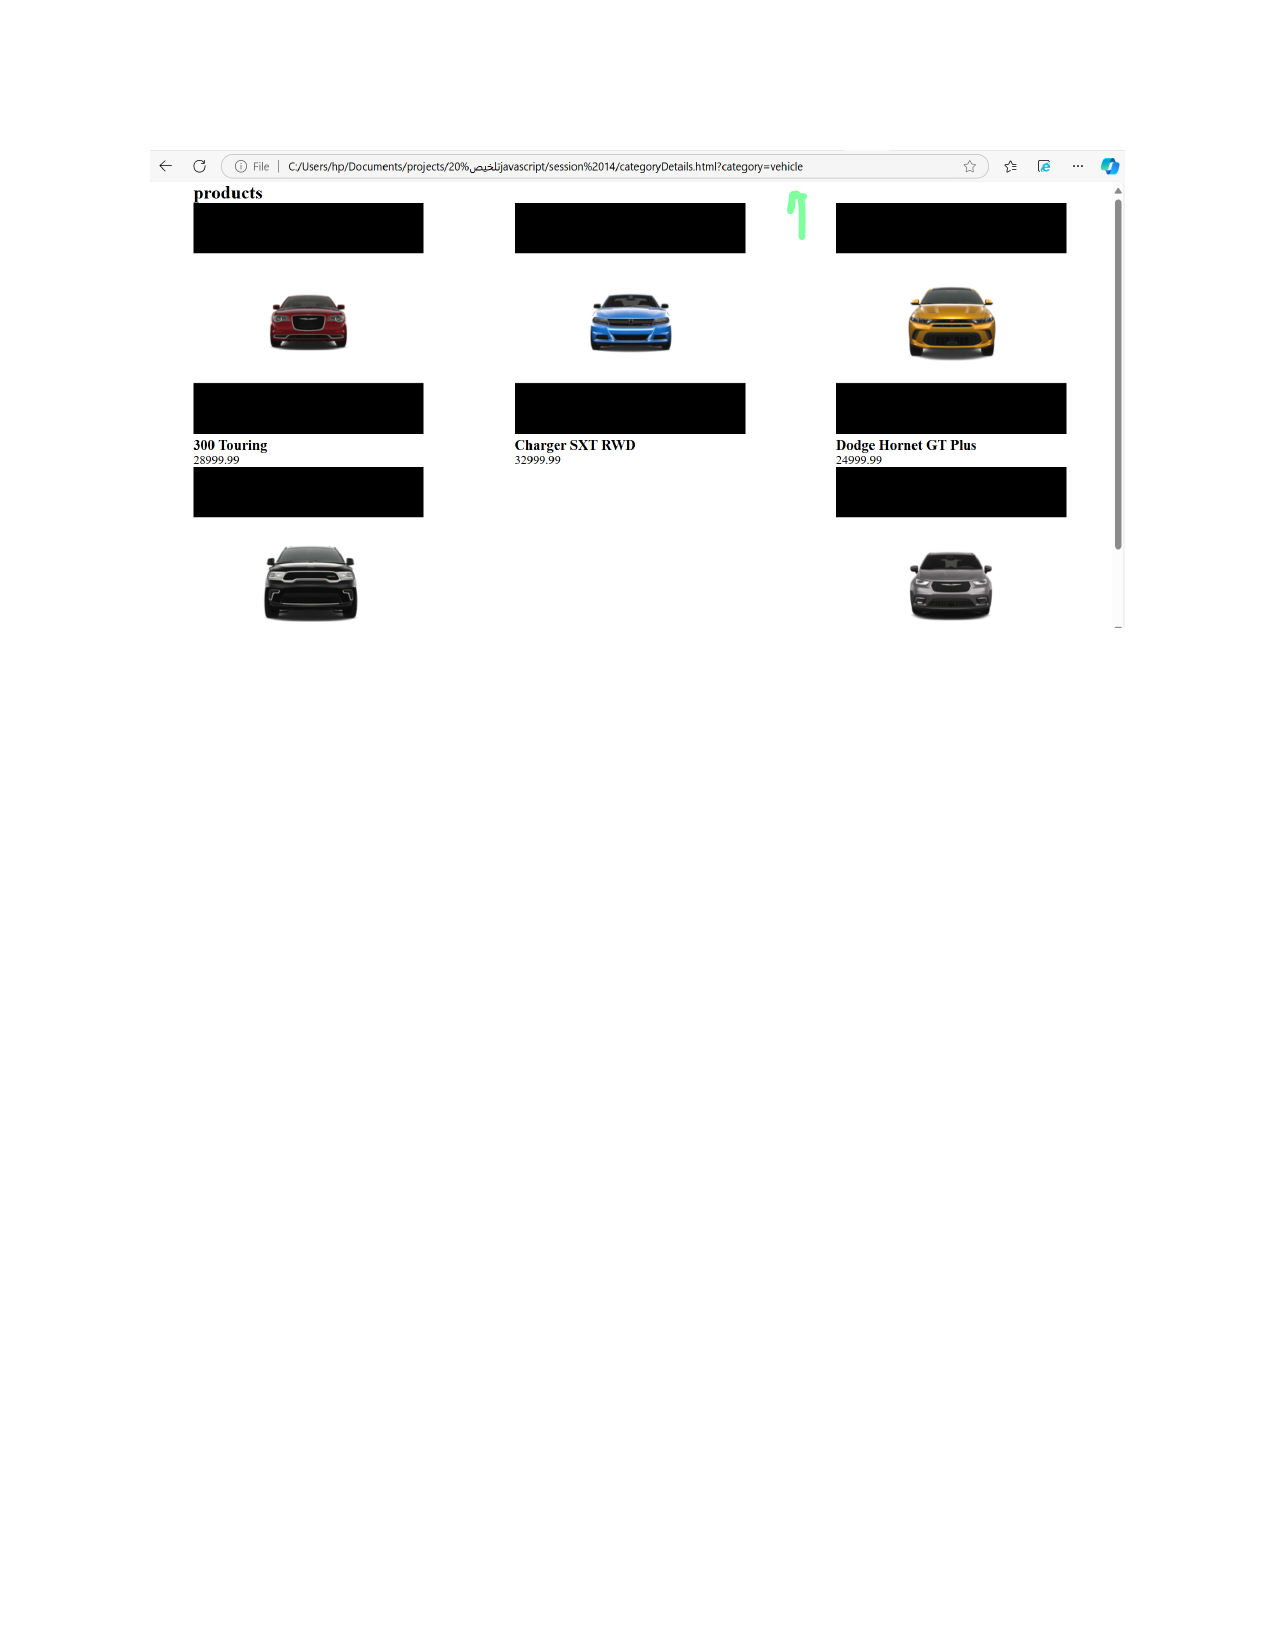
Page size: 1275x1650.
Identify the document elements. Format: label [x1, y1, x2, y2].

picture [150, 150, 1125, 628]
